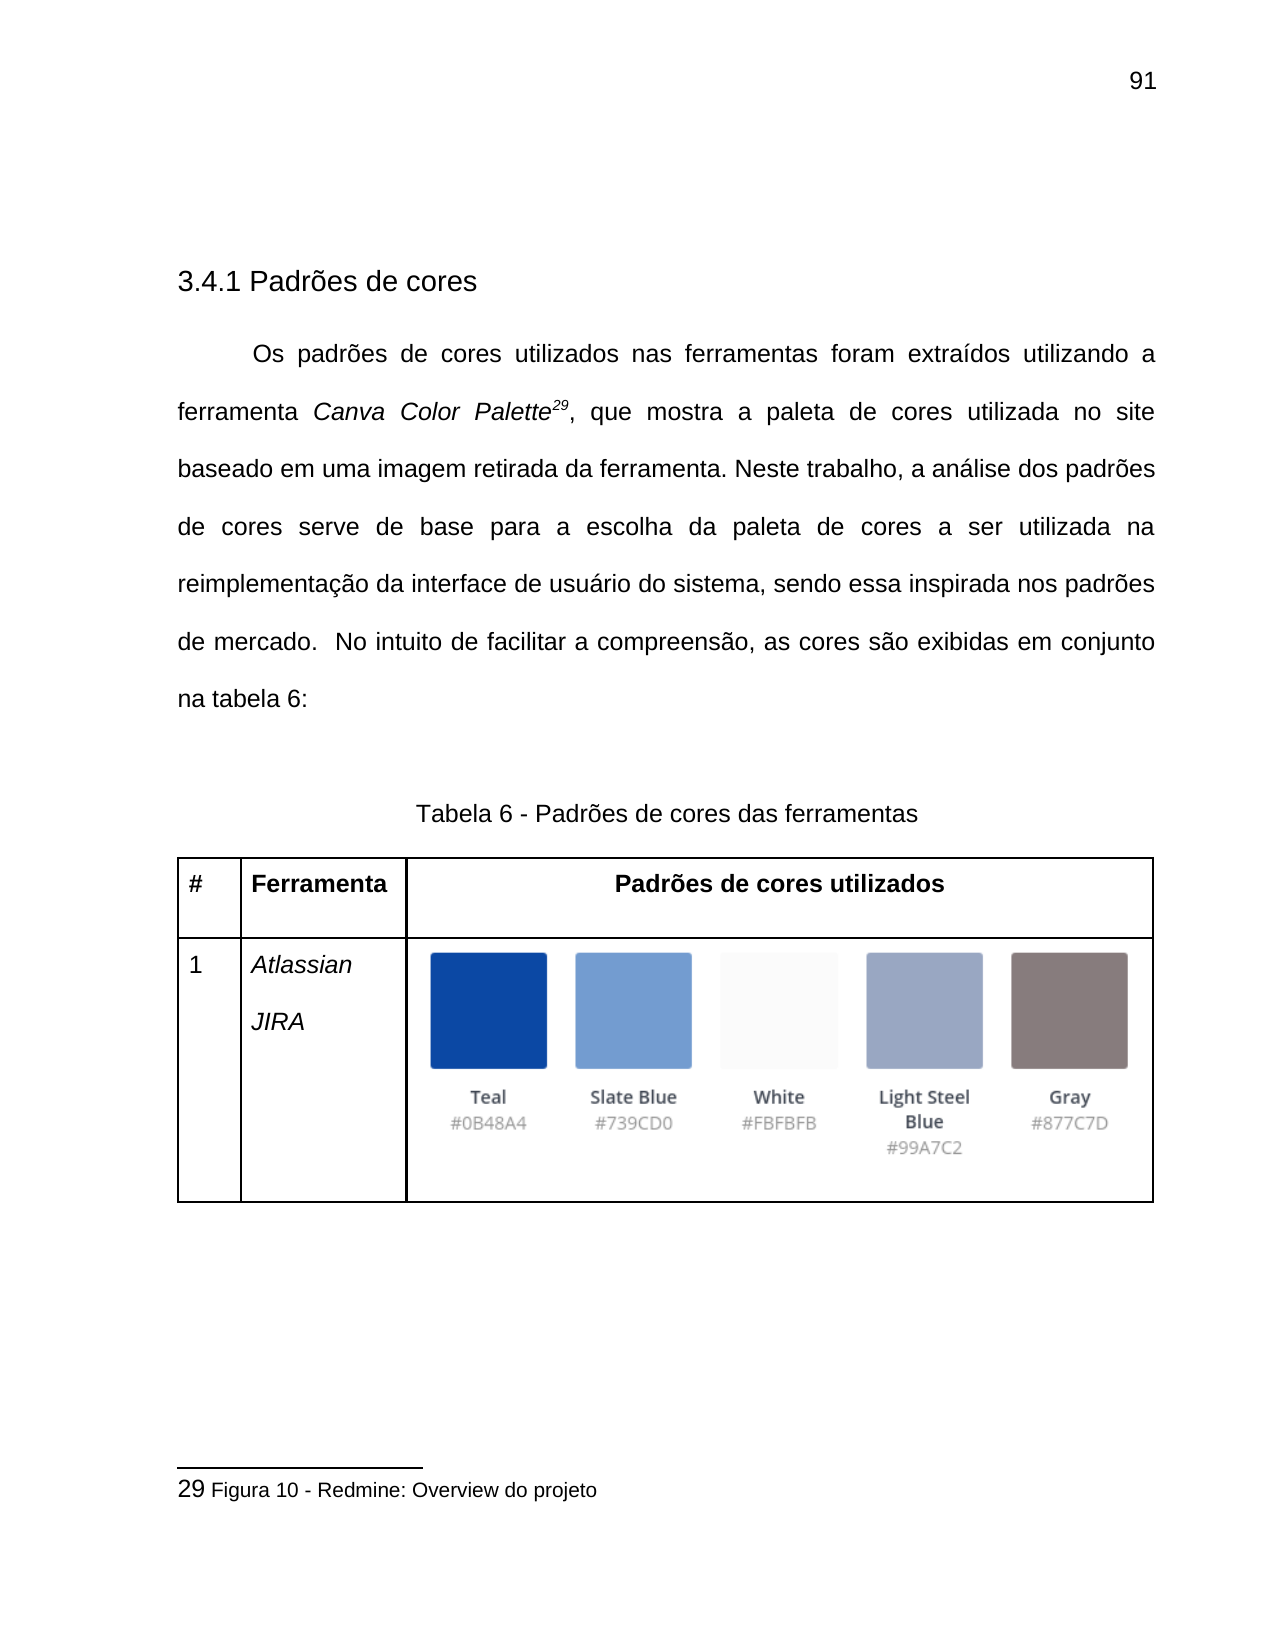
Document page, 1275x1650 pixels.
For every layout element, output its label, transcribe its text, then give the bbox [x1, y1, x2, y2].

text Os padrões de cores utilizados nas ferramentas foram extraídos utilizando a ferramenta Canva Color Palette, que mostra a paleta de cores utilizada no site baseado em uma imagem retirada da ferramenta. Neste trabalho, a análise dos padrões de cores serve de base para a escolha da paleta de cores a ser utilizada na reimplementação da interface de usuário do sistema, sendo essa inspirada nos padrões de mercado. No intuito de facilitar a compreensão, as cores são exibidas em conjunto na tabela 6: [177, 339, 1157, 713]
table_cell 1 [179, 939, 240, 1201]
table_header Padrões de cores utilizados [408, 859, 1152, 937]
text Tabela 6 - Padrões de cores das ferramentas [177, 799, 1157, 828]
table_cell [408, 939, 1152, 1201]
picture [423, 949, 1137, 1162]
table_header # [179, 859, 240, 937]
table_cell Atlassian JIRA [242, 939, 405, 1201]
subtitle 3.4.1 Padrões de cores [177, 264, 1157, 297]
table_header Ferramenta [242, 859, 405, 937]
